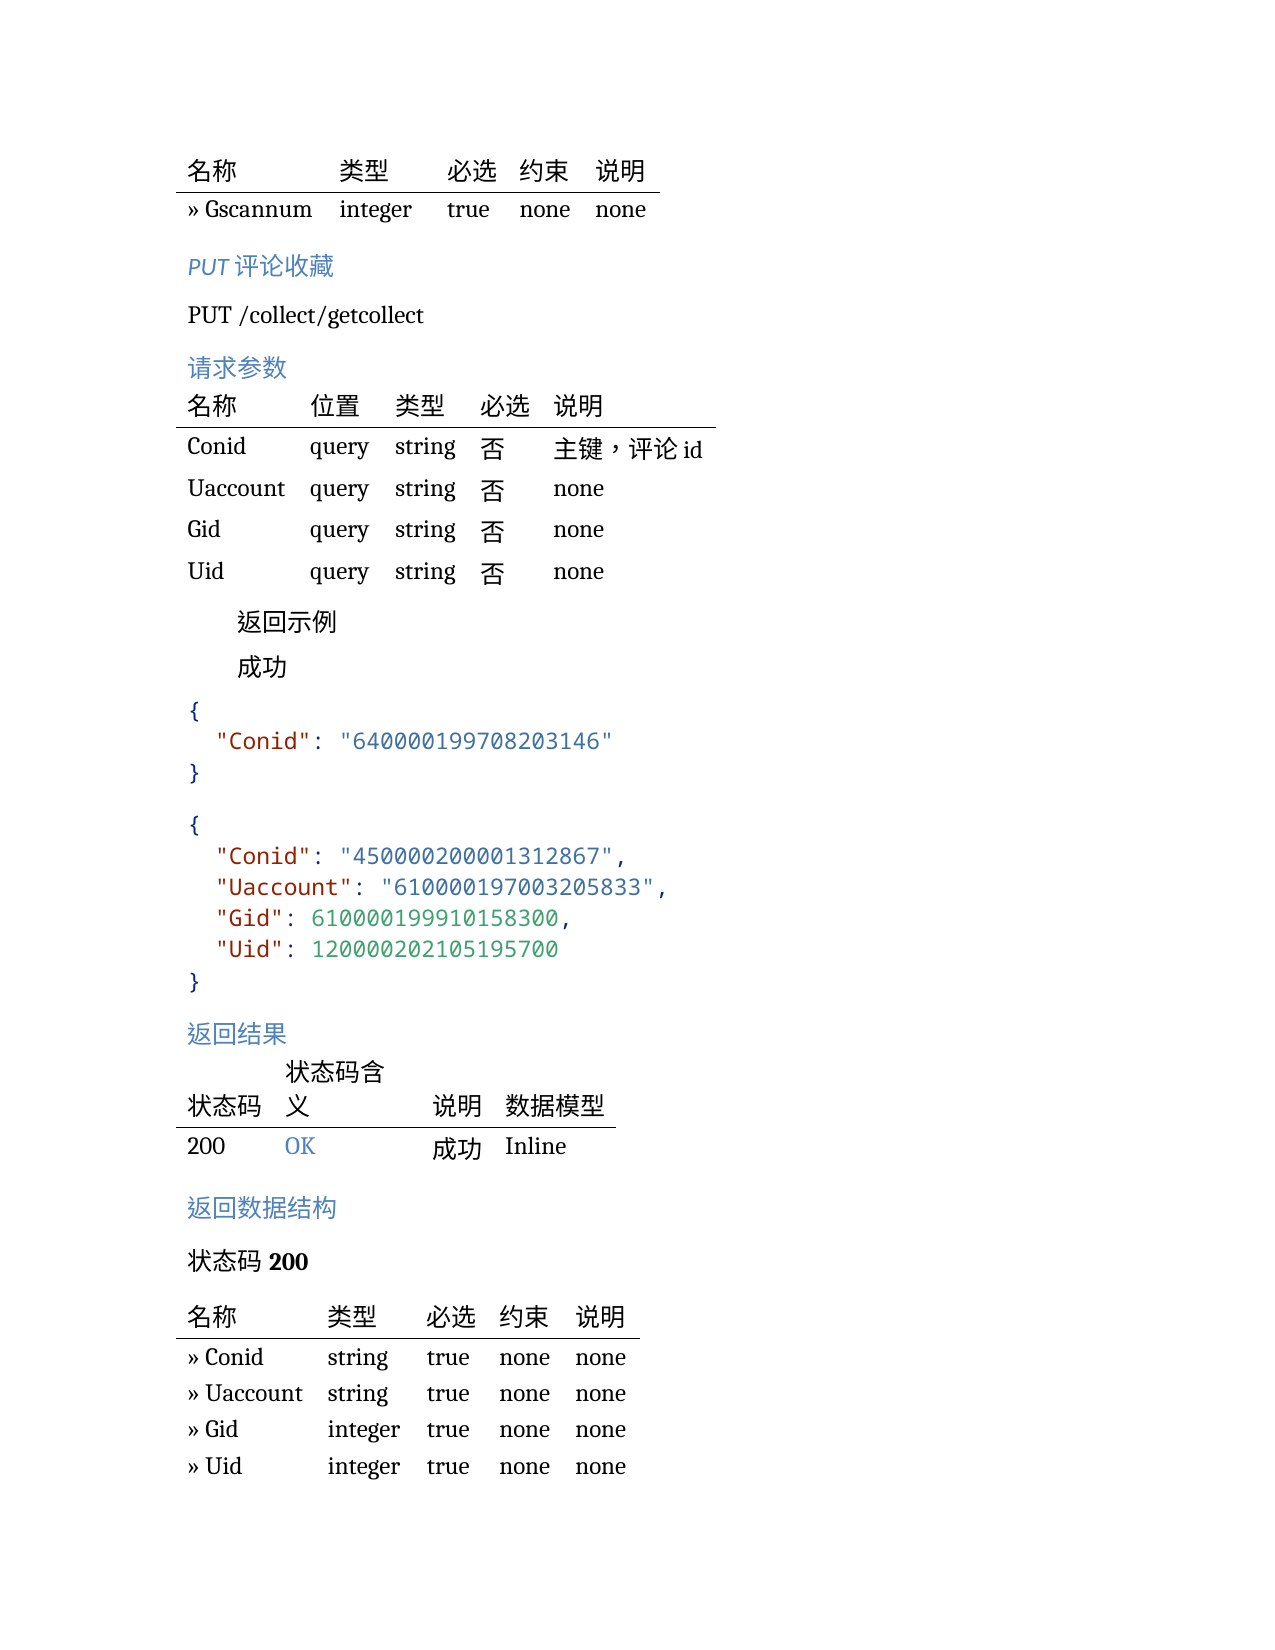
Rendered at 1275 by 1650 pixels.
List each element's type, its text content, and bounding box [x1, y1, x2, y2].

table_cell none [488, 1448, 564, 1484]
table_header 类型 [316, 1296, 415, 1338]
table_header 名称 [176, 385, 299, 427]
table_cell none [488, 1412, 564, 1448]
table_cell none [488, 1339, 564, 1375]
text 返回示例 [237, 605, 1037, 639]
table_cell integer [328, 193, 436, 228]
table_cell 否 [469, 553, 542, 594]
table_cell 成功 [421, 1128, 494, 1169]
table_cell true [415, 1339, 488, 1375]
table_cell none [564, 1339, 640, 1375]
table_cell » Conid [176, 1339, 316, 1375]
table_cell string [316, 1375, 415, 1412]
table_cell Uaccount [176, 470, 299, 511]
table_cell none [488, 1375, 564, 1412]
text 成功 [237, 649, 1037, 683]
table_cell string [384, 470, 469, 511]
table_cell Conid [176, 428, 299, 470]
table_cell query [299, 511, 384, 553]
table_header 必选 [436, 150, 508, 192]
table_header 约束 [508, 150, 584, 192]
table_header 说明 [584, 150, 660, 192]
table_header 类型 [384, 385, 469, 427]
text PUT /collect/getcollect [187, 301, 1087, 330]
table_cell none [564, 1448, 640, 1484]
table_cell query [299, 470, 384, 511]
table_header 说明 [421, 1051, 494, 1126]
table_header 状态码含义 [274, 1051, 421, 1126]
table_cell none [508, 193, 584, 228]
table_cell integer [316, 1412, 415, 1448]
table_cell true [415, 1375, 488, 1412]
table_cell none [542, 553, 716, 594]
table_cell 否 [469, 470, 542, 511]
subtitle 返回数据结构 [187, 1190, 1087, 1224]
table_header 位置 [299, 385, 384, 427]
table_cell string [384, 511, 469, 553]
table_cell Inline [494, 1128, 616, 1169]
table_cell none [564, 1375, 640, 1412]
table_cell none [584, 193, 660, 228]
subtitle PUT 评论收藏 [187, 249, 1087, 283]
table_cell none [542, 470, 716, 511]
text 状态码 200 [187, 1243, 1087, 1277]
table_header 必选 [415, 1296, 488, 1338]
table_cell » Uaccount [176, 1375, 316, 1412]
table_cell 主键，评论id [542, 428, 716, 470]
table_cell none [564, 1412, 640, 1448]
table_header 说明 [542, 385, 716, 427]
table_header 状态码 [176, 1051, 274, 1126]
table_cell 200 [176, 1128, 274, 1169]
table_cell query [299, 553, 384, 594]
table_cell 否 [469, 511, 542, 553]
table_cell » Gid [176, 1412, 316, 1448]
table_cell string [384, 553, 469, 594]
table_cell integer [316, 1448, 415, 1484]
text { "Conid": "450000200001312867", "Uaccount": "610000197003205833", "Gid": 610000199910158300, "Uid": 120000202105195700 } [187, 808, 1087, 996]
table_cell true [415, 1448, 488, 1484]
table_cell Uid [176, 553, 299, 594]
table_cell string [384, 428, 469, 470]
subtitle 请求参数 [187, 351, 1087, 385]
table_cell 否 [469, 428, 542, 470]
subtitle 返回结果 [187, 1017, 1087, 1051]
table_cell Gid [176, 511, 299, 553]
table_cell » Gscannum [176, 193, 328, 228]
table_header 说明 [564, 1296, 640, 1338]
table_header 名称 [176, 1296, 316, 1338]
table_cell true [415, 1412, 488, 1448]
table_cell none [542, 511, 716, 553]
table_header 必选 [469, 385, 542, 427]
table_cell query [299, 428, 384, 470]
table_cell true [436, 193, 508, 228]
table_cell » Uid [176, 1448, 316, 1484]
table_header 类型 [328, 150, 436, 192]
text { "Conid": "640000199708203146" } [187, 694, 1087, 788]
table_cell OK [274, 1128, 421, 1169]
table_cell string [316, 1339, 415, 1375]
table_header 名称 [176, 150, 328, 192]
table_header 约束 [488, 1296, 564, 1338]
table_header 数据模型 [494, 1051, 616, 1126]
